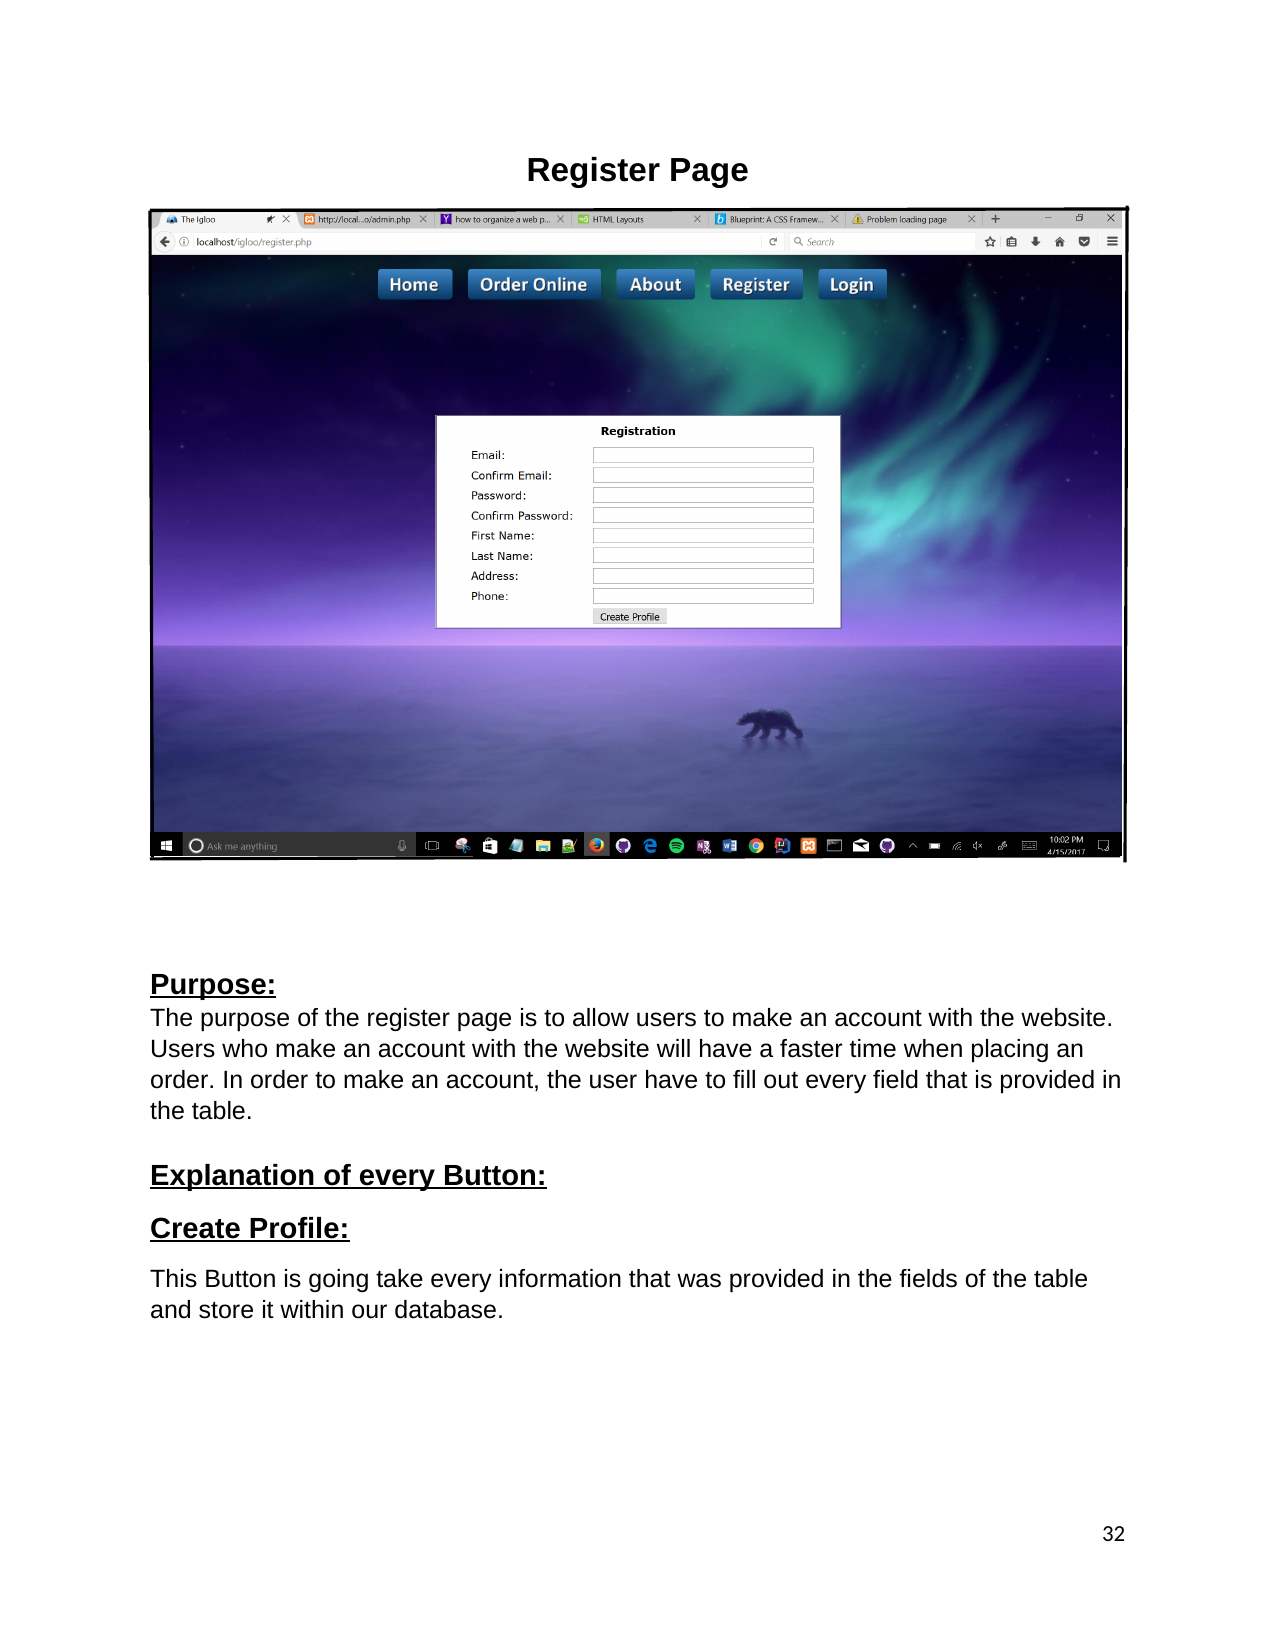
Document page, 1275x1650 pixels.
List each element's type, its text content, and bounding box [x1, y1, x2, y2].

picture [152, 211, 1122, 855]
text Purpose: The purpose of the register page is to allow users to make an account with the website. Users who make an account with the website will have a faster time when placing an order. In order to make an account, the user have to fill out every field that is provided in the table. Explanation of every Button: [150, 967, 1125, 1192]
text Register Page [150, 150, 1125, 188]
text Create Profile: [150, 1211, 1125, 1244]
text This Button is going take every information that was provided in the fields of the table and store it within our database. [150, 1264, 1125, 1323]
